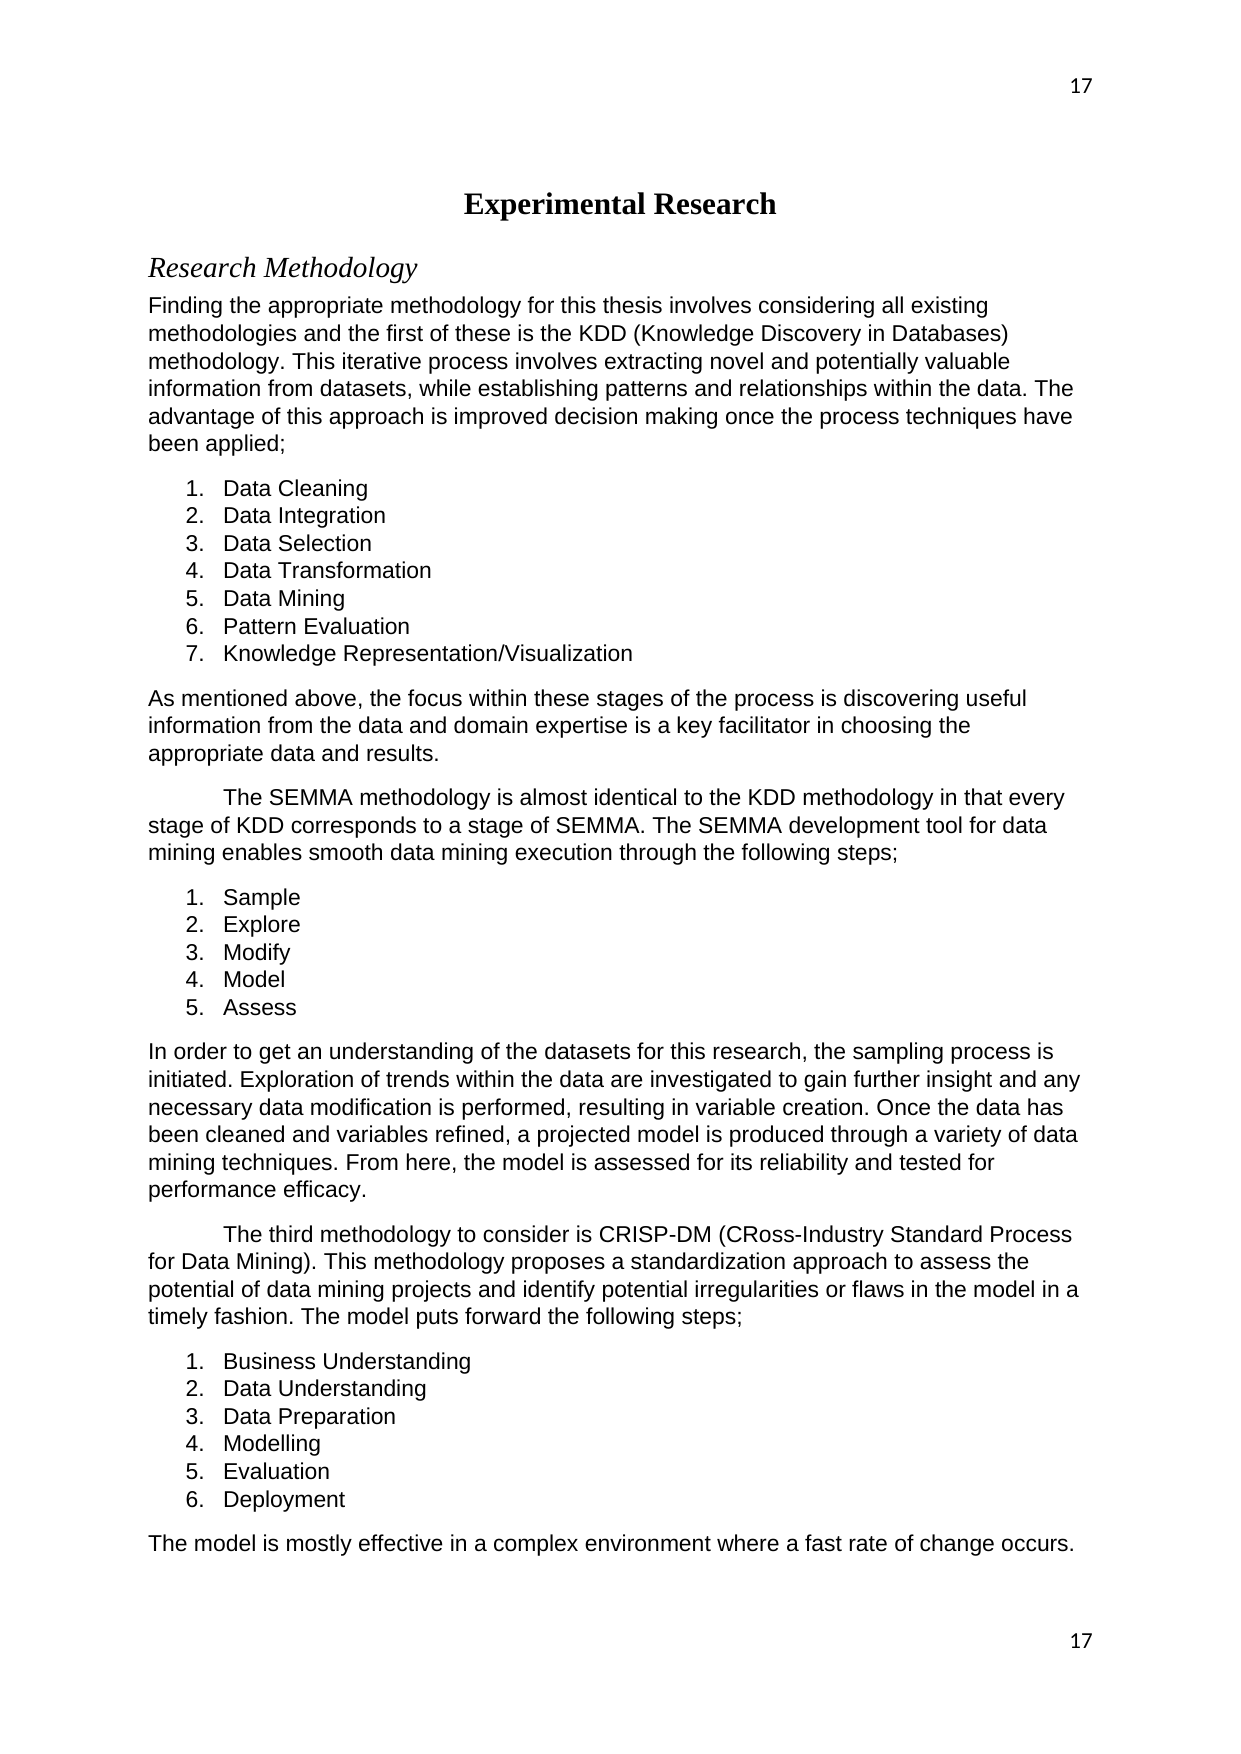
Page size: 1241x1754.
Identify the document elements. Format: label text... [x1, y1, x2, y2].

list Modify [185, 939, 1092, 965]
list Assess [185, 994, 1092, 1020]
text The SEMMA methodology is almost identical to the KDD methodology in that every stage of KDD corresponds to a stage of SEMMA. The SEMMA development tool for data mining enables smooth data mining execution through the following steps; [148, 784, 1092, 866]
list Explore [185, 911, 1092, 937]
list Data Understanding [185, 1375, 1092, 1402]
list Deployment [185, 1486, 1092, 1512]
text The third methodology to consider is CRISP-DM (CRoss-Industry Standard Process for Data Mining). This methodology proposes a standardization approach to assess the potential of data mining projects and identify potential irregularities or flaws in the model in a timely fashion. The model puts forward the following steps; [148, 1221, 1092, 1330]
list Data Preparation [185, 1403, 1092, 1429]
text Finding the appropriate methodology for this thesis involves considering all existing methodologies and the first of these is the KDD (Knowledge Discovery in Databases) methodology. This iterative process involves extracting novel and potentially valuable information from datasets, while establishing patterns and relationships within the data. The advantage of this approach is improved decision making once the process techniques have been applied; [148, 292, 1092, 457]
list Pattern Evaluation [185, 613, 1092, 639]
subtitle Research Methodology [148, 251, 1092, 284]
list Data Mining [185, 585, 1092, 611]
list Data Integration [185, 502, 1092, 529]
list Modelling [185, 1430, 1092, 1457]
list Data Selection [185, 530, 1092, 556]
text The model is mostly effective in a complex environment where a fast rate of change occurs. [148, 1530, 1092, 1556]
list Evaluation [185, 1458, 1092, 1484]
subtitle Experimental Research [148, 185, 1092, 221]
list Knowledge Representation/Visualization [185, 640, 1092, 667]
list Model [185, 966, 1092, 993]
text As mentioned above, the focus within these stages of the process is discovering useful information from the data and domain expertise is a key facilitator in choosing the appropriate data and results. [148, 684, 1092, 766]
text In order to get an understanding of the datasets for this research, the sampling process is initiated. Exploration of trends within the data are investigated to gain further insight and any necessary data modification is performed, resulting in variable creation. Once the data has been cleaned and variables refined, a projected model is produced through a variety of data mining techniques. From here, the model is assessed for its reliability and tested for performance efficacy. [148, 1038, 1092, 1203]
list Business Understanding [185, 1348, 1092, 1374]
list Data Cleaning [185, 475, 1092, 501]
list Data Transformation [185, 557, 1092, 584]
list Sample [185, 883, 1092, 910]
